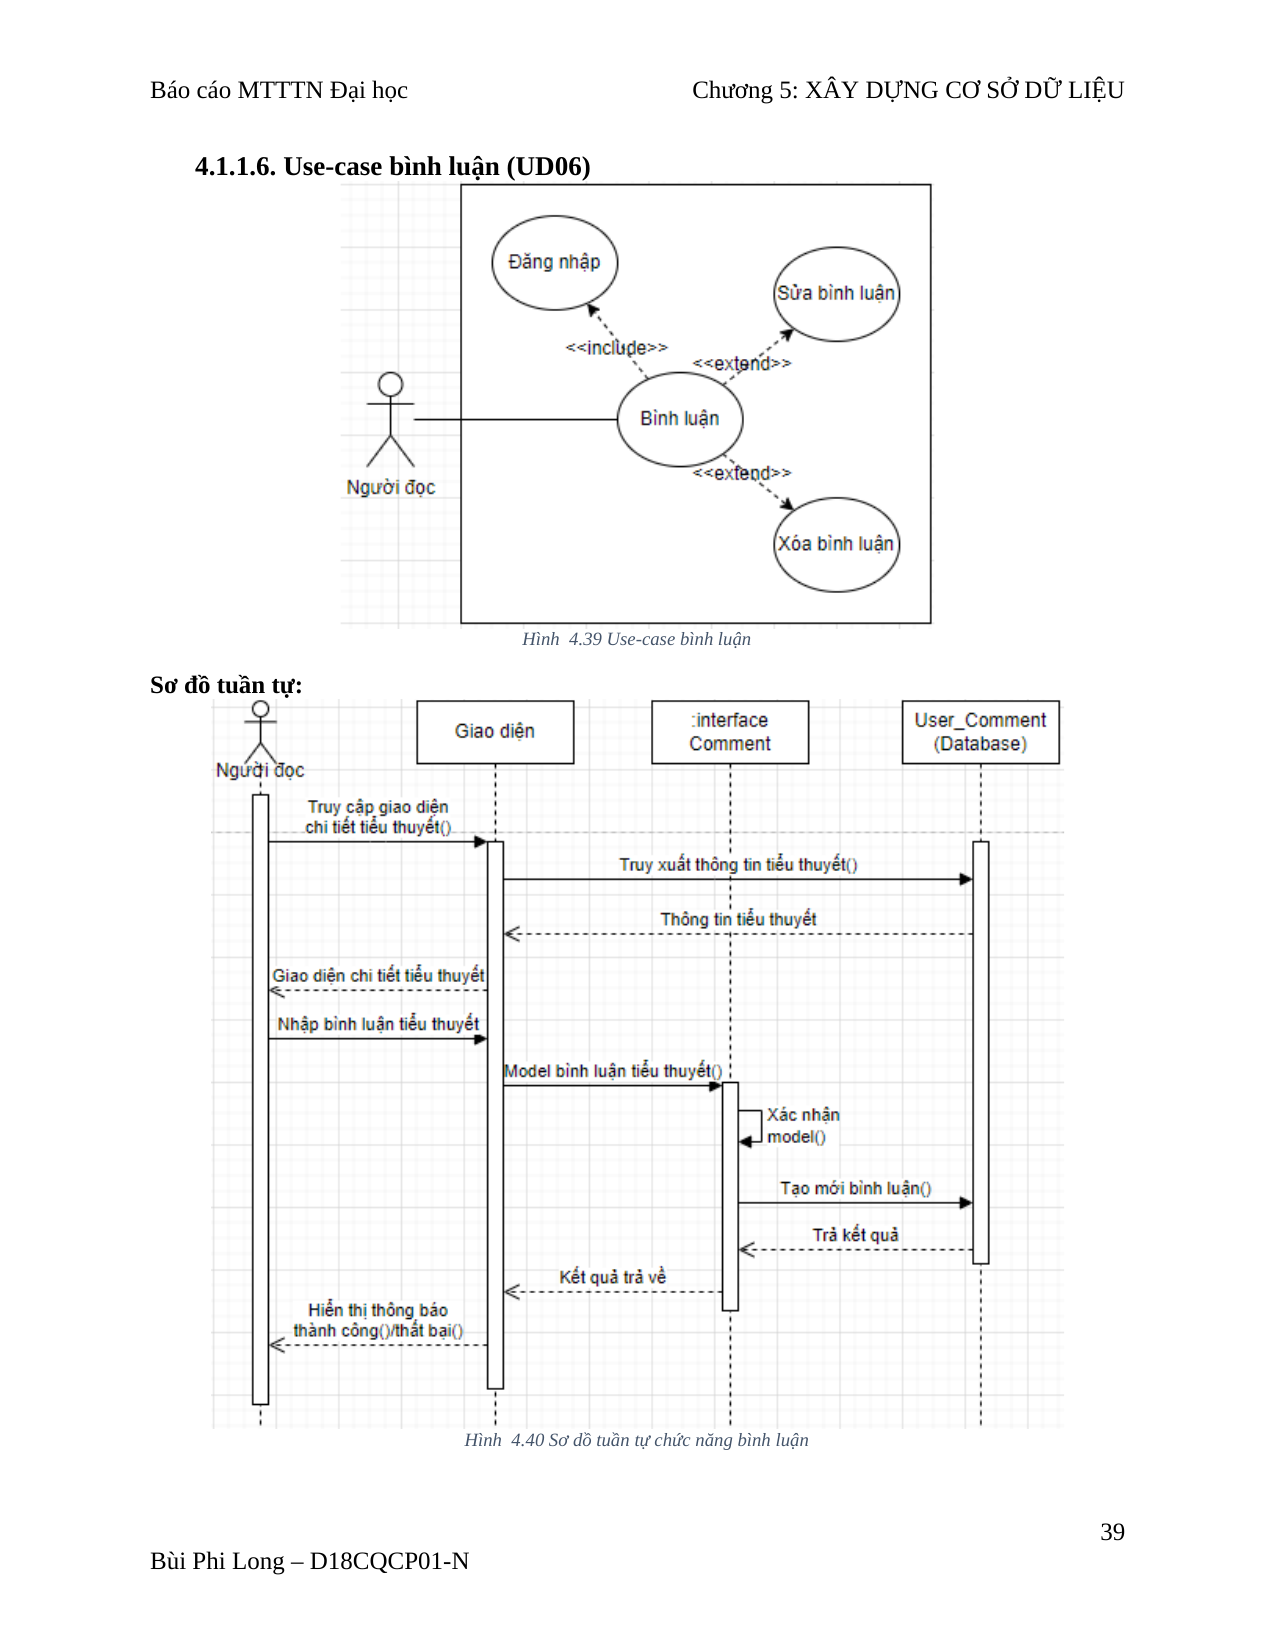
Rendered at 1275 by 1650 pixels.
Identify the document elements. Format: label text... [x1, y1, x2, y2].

picture [211, 699, 1065, 1429]
subtitle Use-case bình luận (UD06) [195, 150, 1125, 181]
text Sơ đồ tuần tự: [150, 671, 1125, 699]
picture [340, 181, 935, 629]
